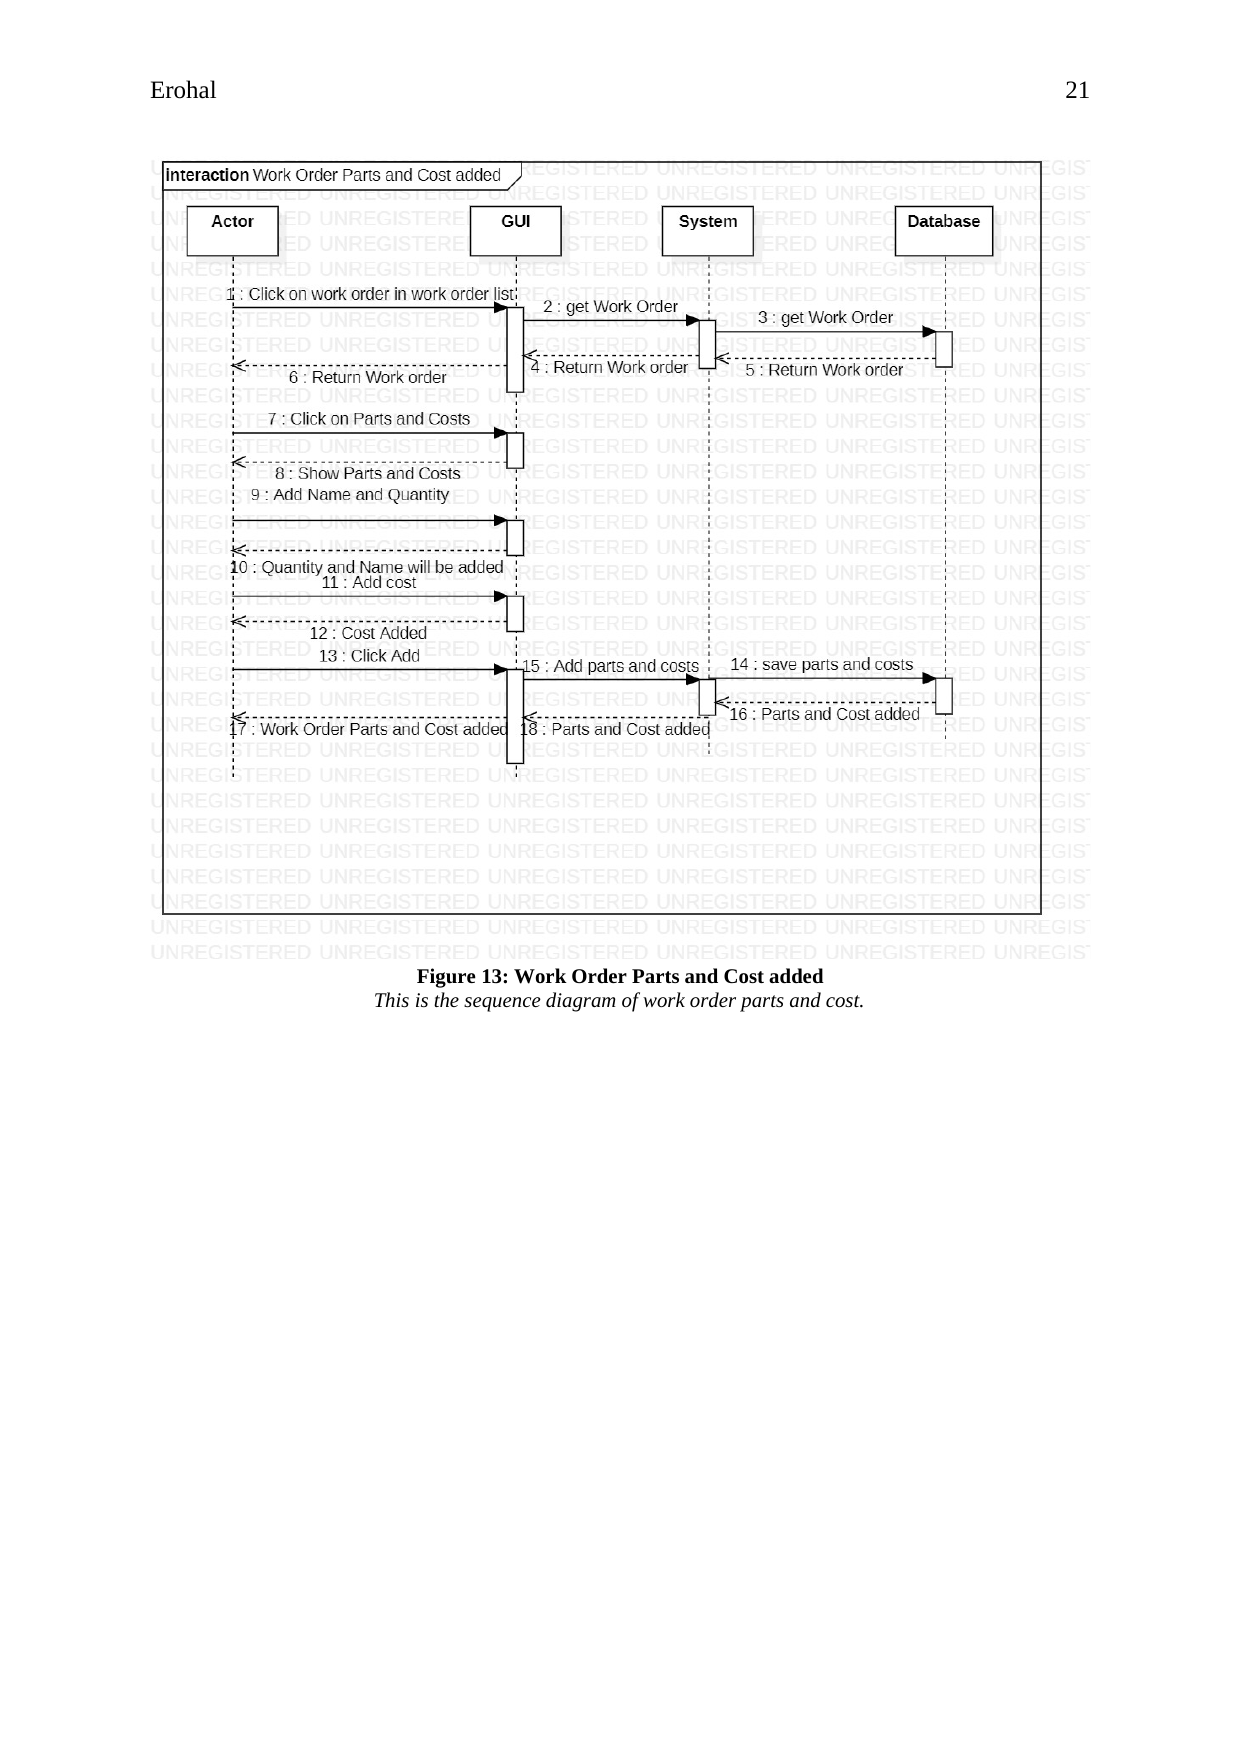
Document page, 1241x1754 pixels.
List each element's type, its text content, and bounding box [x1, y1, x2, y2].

text Figure 13: Work Order Parts and Cost added [150, 964, 1090, 988]
text This is the sequence diagram of work order parts and cost. [150, 988, 1090, 1012]
picture [150, 150, 1091, 964]
